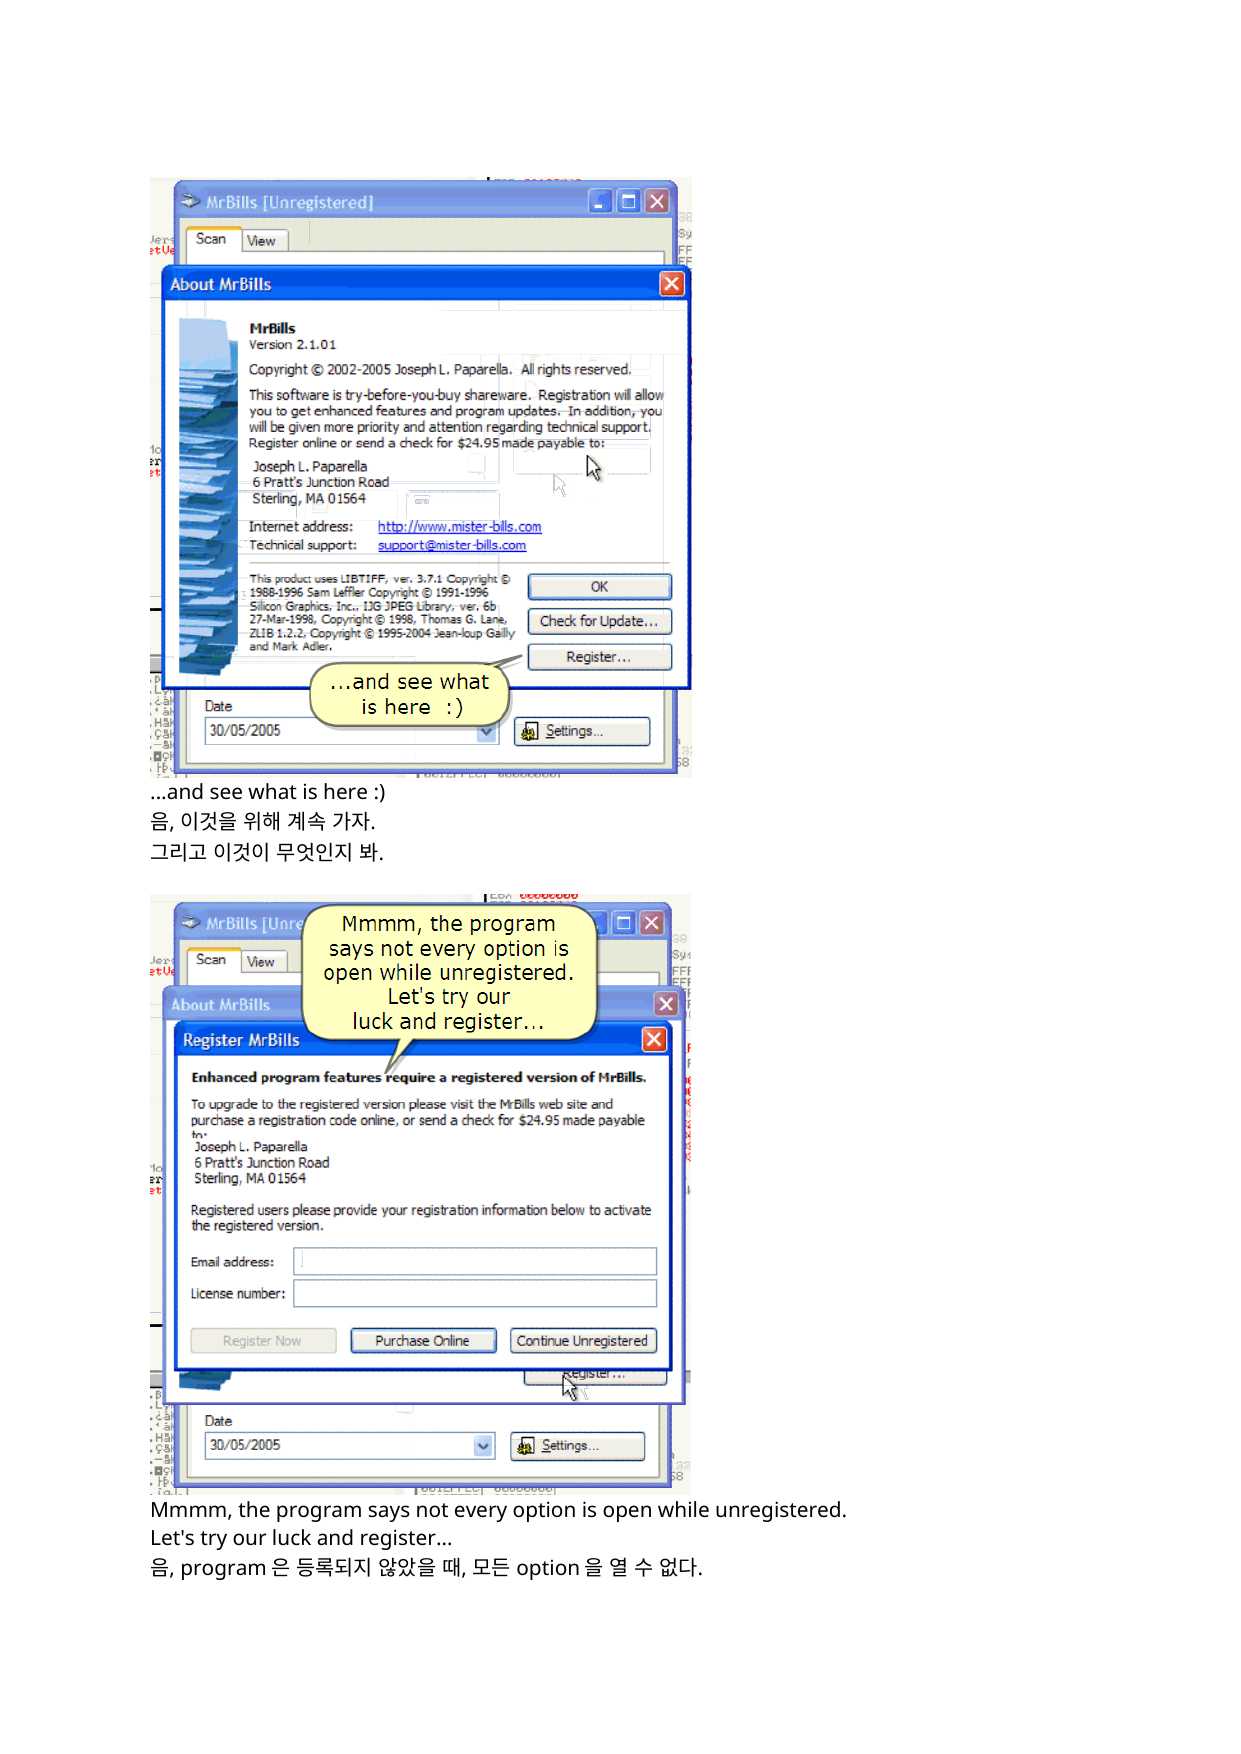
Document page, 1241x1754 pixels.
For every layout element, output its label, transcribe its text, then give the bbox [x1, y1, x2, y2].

text 그리고 이것이 무엇인지 봐. [150, 836, 1090, 866]
text ...and see what is here :) [150, 777, 1090, 806]
picture [150, 894, 691, 1495]
text 음, program은 등록되지 않았을 때, 모든 option을 열 수 없다. [150, 1552, 1090, 1582]
text 음, 이것을 위해 계속 가자. [150, 806, 1090, 836]
picture [150, 177, 693, 778]
text Let's try our luck and register… [150, 1523, 1090, 1552]
text Mmmm, the program says not every option is open while unregistered. [150, 1495, 1090, 1523]
